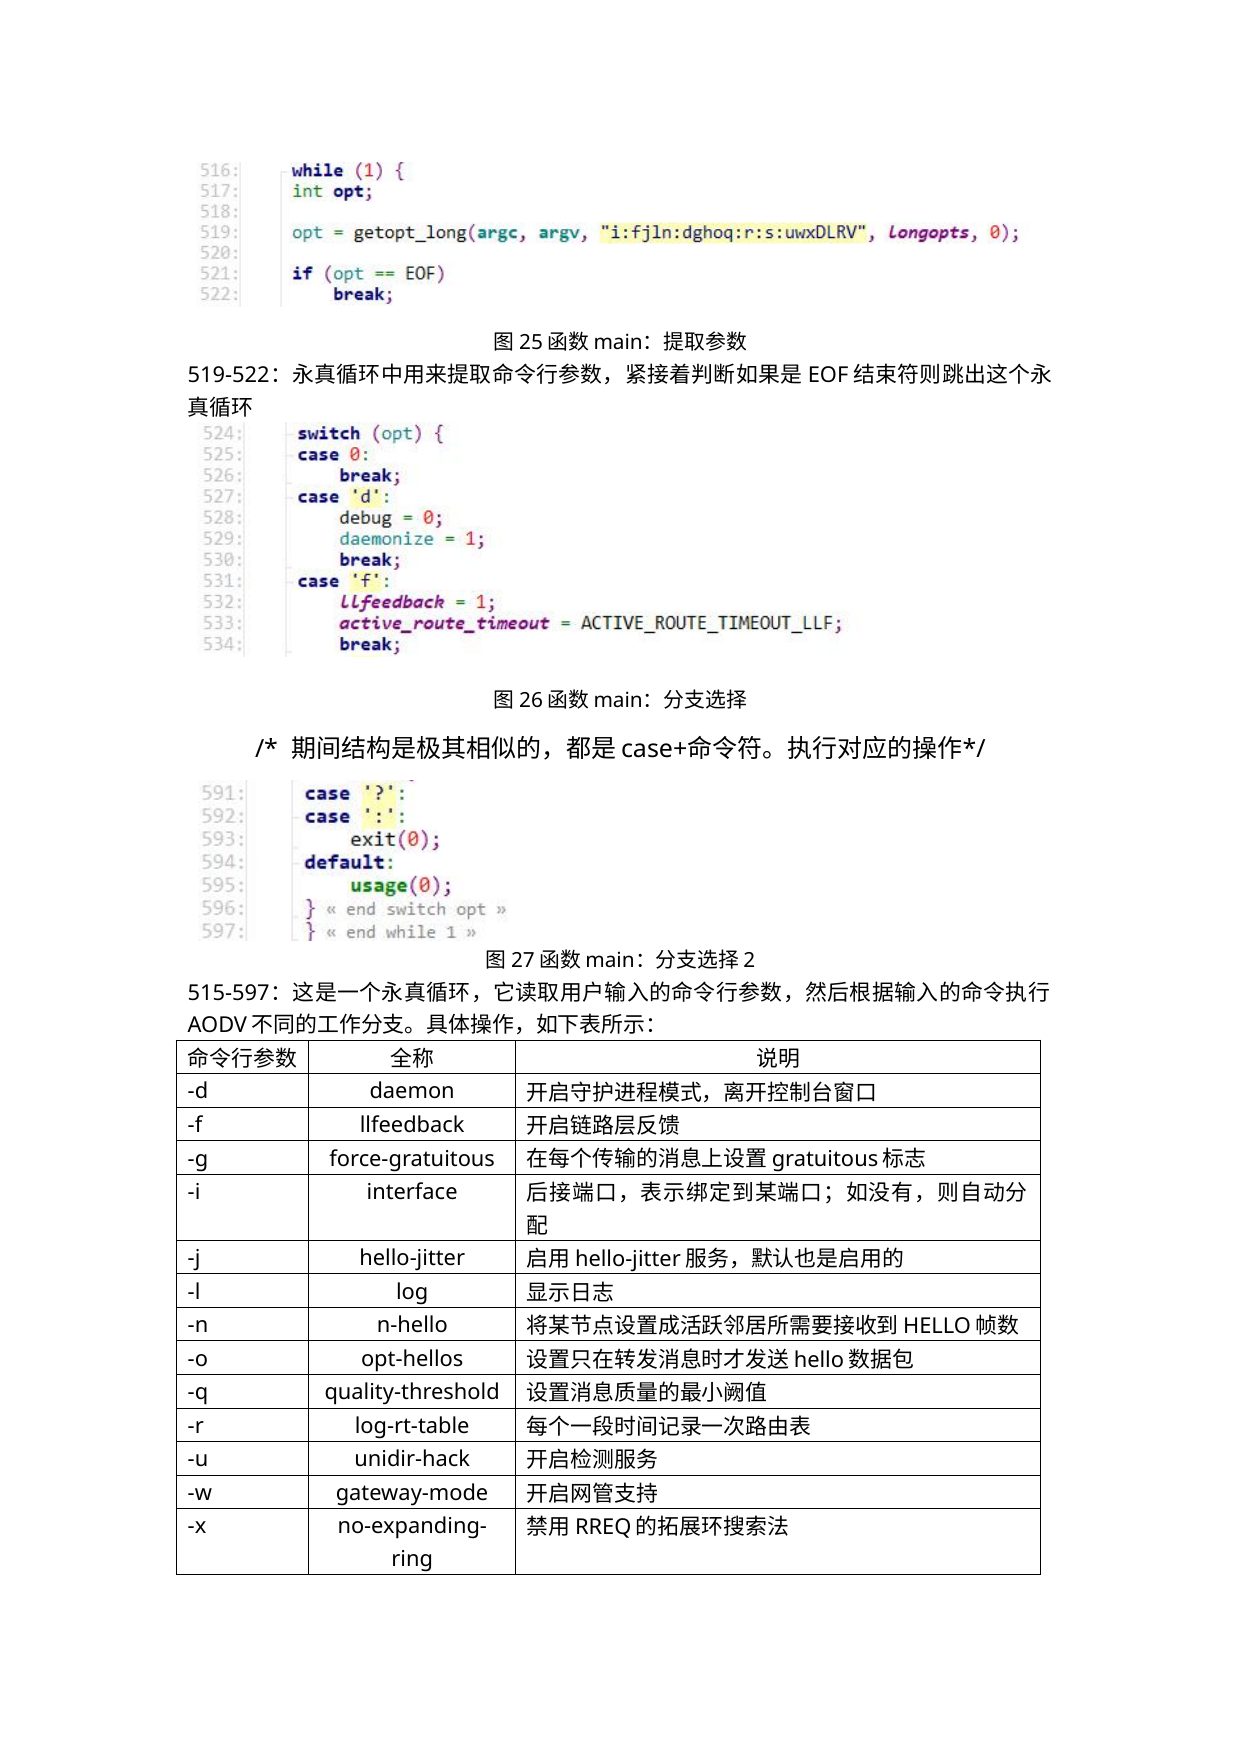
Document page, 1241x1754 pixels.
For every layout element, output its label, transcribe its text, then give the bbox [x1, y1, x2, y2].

table_cell log [309, 1274, 515, 1307]
table_header 命令行参数 [177, 1041, 308, 1073]
table_cell 每个一段时间记录一次路由表 [516, 1409, 1040, 1441]
table_cell -r [177, 1409, 308, 1441]
table_cell 开启网管支持 [516, 1476, 1040, 1508]
table_cell -d [177, 1074, 308, 1107]
table_cell hello-jitter [309, 1241, 515, 1273]
text /* 期间结构是极其相似的，都是case+命令符。执行对应的操作*/ [187, 714, 1053, 779]
table_cell quality-threshold [309, 1375, 515, 1407]
table_cell -l [177, 1274, 308, 1307]
table_cell -o [177, 1341, 308, 1374]
table_cell -i [177, 1175, 308, 1240]
table_cell -f [177, 1108, 308, 1140]
table_cell -n [177, 1308, 308, 1340]
table_cell 显示日志 [516, 1274, 1040, 1307]
table_cell -q [177, 1375, 308, 1407]
table_cell 开启守护进程模式，离开控制台窗口 [516, 1074, 1040, 1107]
table_cell llfeedback [309, 1108, 515, 1140]
table_cell 将某节点设置成活跃邻居所需要接收到HELLO帧数 [516, 1308, 1040, 1340]
table_cell no-expanding-ring [309, 1509, 515, 1574]
text 图 27 函数main：分支选择2 [187, 942, 1053, 974]
text 图 25 函数main：提取参数 [187, 324, 1053, 357]
table_cell 在每个传输的消息上设置gratuitous标志 [516, 1141, 1040, 1174]
table_cell gateway-mode [309, 1476, 515, 1508]
table_header 说明 [516, 1041, 1040, 1073]
table_cell -j [177, 1241, 308, 1273]
text 519-522：永真循环中用来提取命令行参数，紧接着判断如果是EOF结束符则跳出这个永真循环 [187, 357, 1053, 422]
table_cell -x [177, 1509, 308, 1574]
table_cell 后接端口，表示绑定到某端口；如没有，则自动分配 [516, 1175, 1040, 1240]
table_cell 设置消息质量的最小阙值 [516, 1375, 1040, 1407]
table_cell 设置只在转发消息时才发送hello数据包 [516, 1341, 1040, 1374]
table_cell 开启链路层反馈 [516, 1108, 1040, 1140]
text 515-597：这是一个永真循环，它读取用户输入的命令行参数，然后根据输入的命令执行AODV不同的工作分支。具体操作，如下表所示： [187, 974, 1053, 1039]
table_cell interface [309, 1175, 515, 1240]
table_cell unidir-hack [309, 1442, 515, 1474]
text 图 26 函数main：分支选择 [187, 682, 1053, 714]
table_cell 禁用RREQ的拓展环搜索法 [516, 1509, 1040, 1574]
picture [187, 422, 1053, 657]
table_cell -u [177, 1442, 308, 1474]
table_cell 启用hello-jitter服务，默认也是启用的 [516, 1241, 1040, 1273]
table_cell daemon [309, 1074, 515, 1107]
table_header 全称 [309, 1041, 515, 1073]
table_cell force-gratuitous [309, 1141, 515, 1174]
table_cell opt-hellos [309, 1341, 515, 1374]
picture [187, 162, 1053, 307]
table_cell -g [177, 1141, 308, 1174]
table_cell log-rt-table [309, 1409, 515, 1441]
table_cell 开启检测服务 [516, 1442, 1040, 1474]
table_cell -w [177, 1476, 308, 1508]
table_cell n-hello [309, 1308, 515, 1340]
picture [187, 780, 1062, 941]
